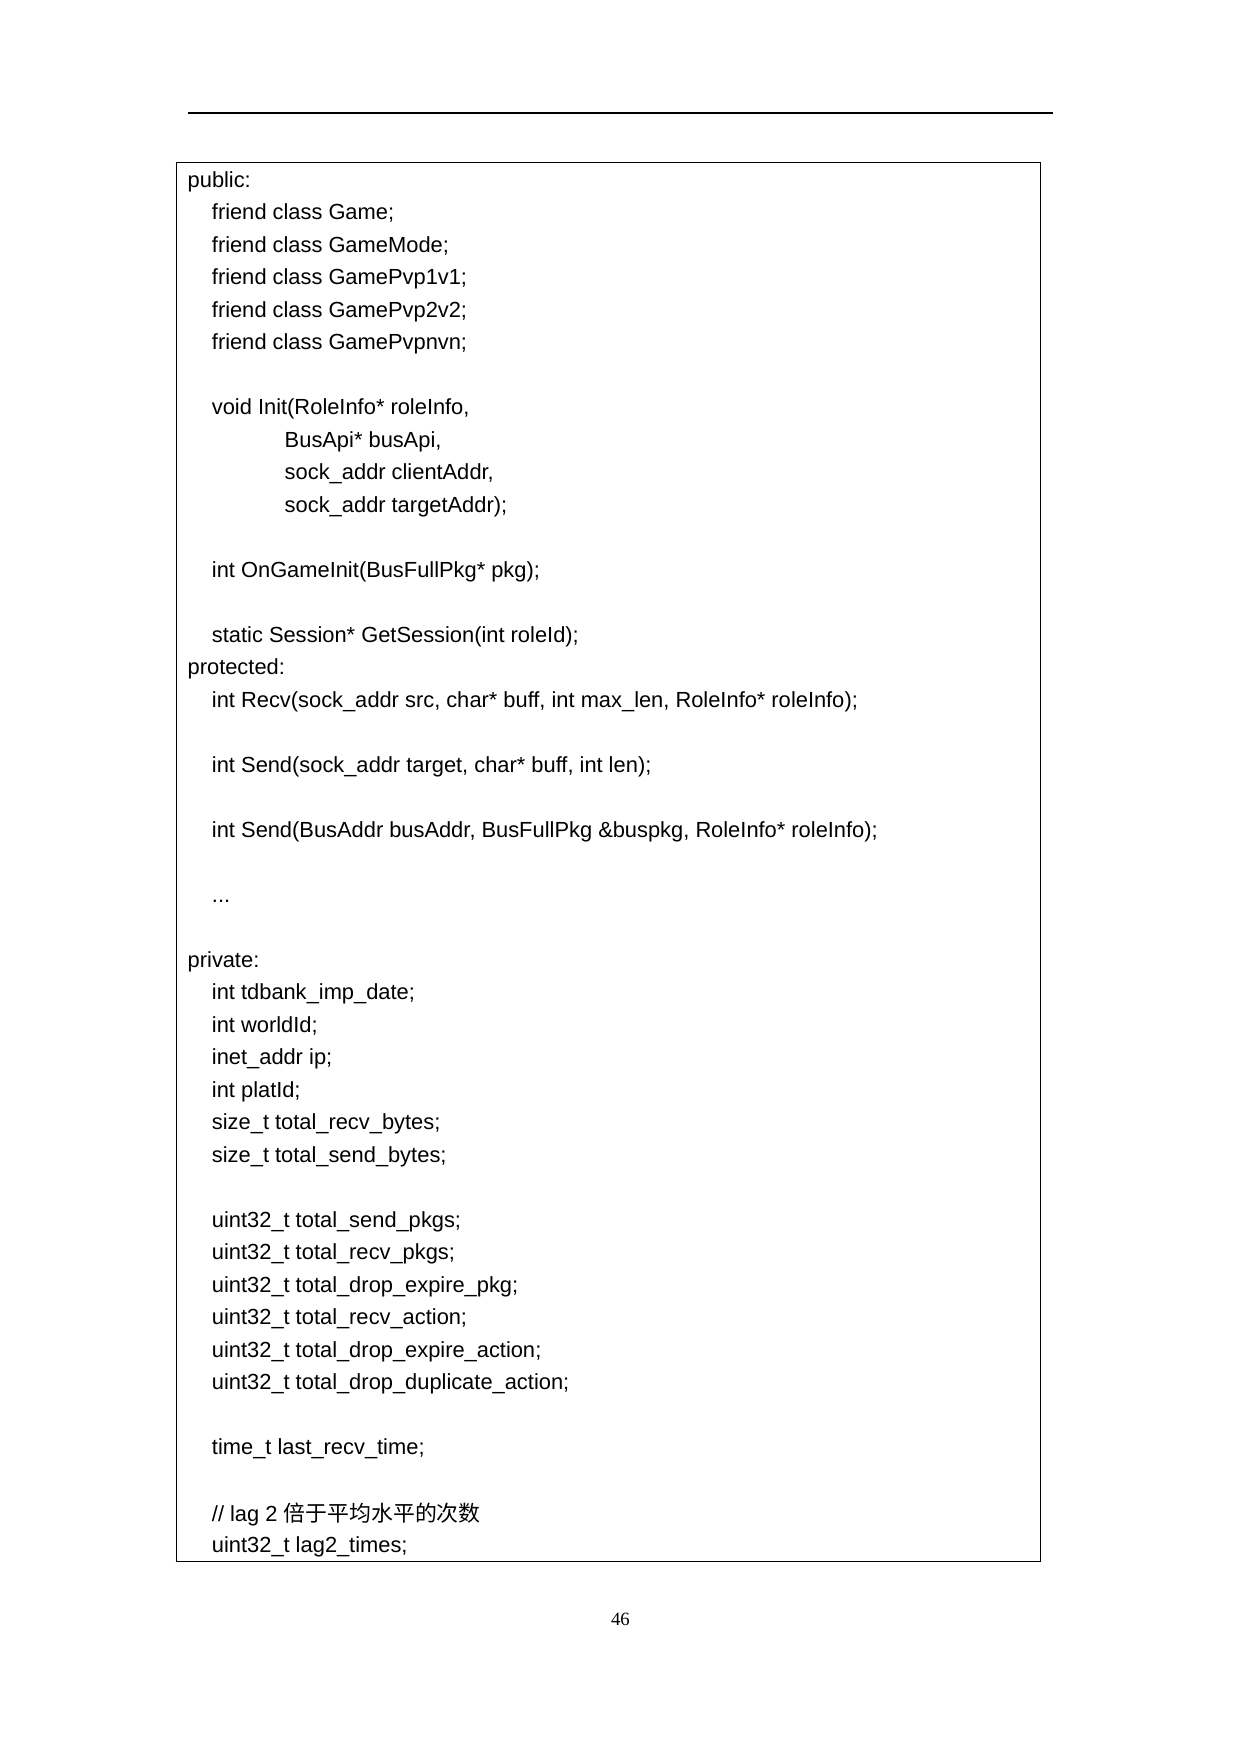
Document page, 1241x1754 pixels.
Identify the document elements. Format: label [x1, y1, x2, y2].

table_header [177, 163, 1040, 1561]
